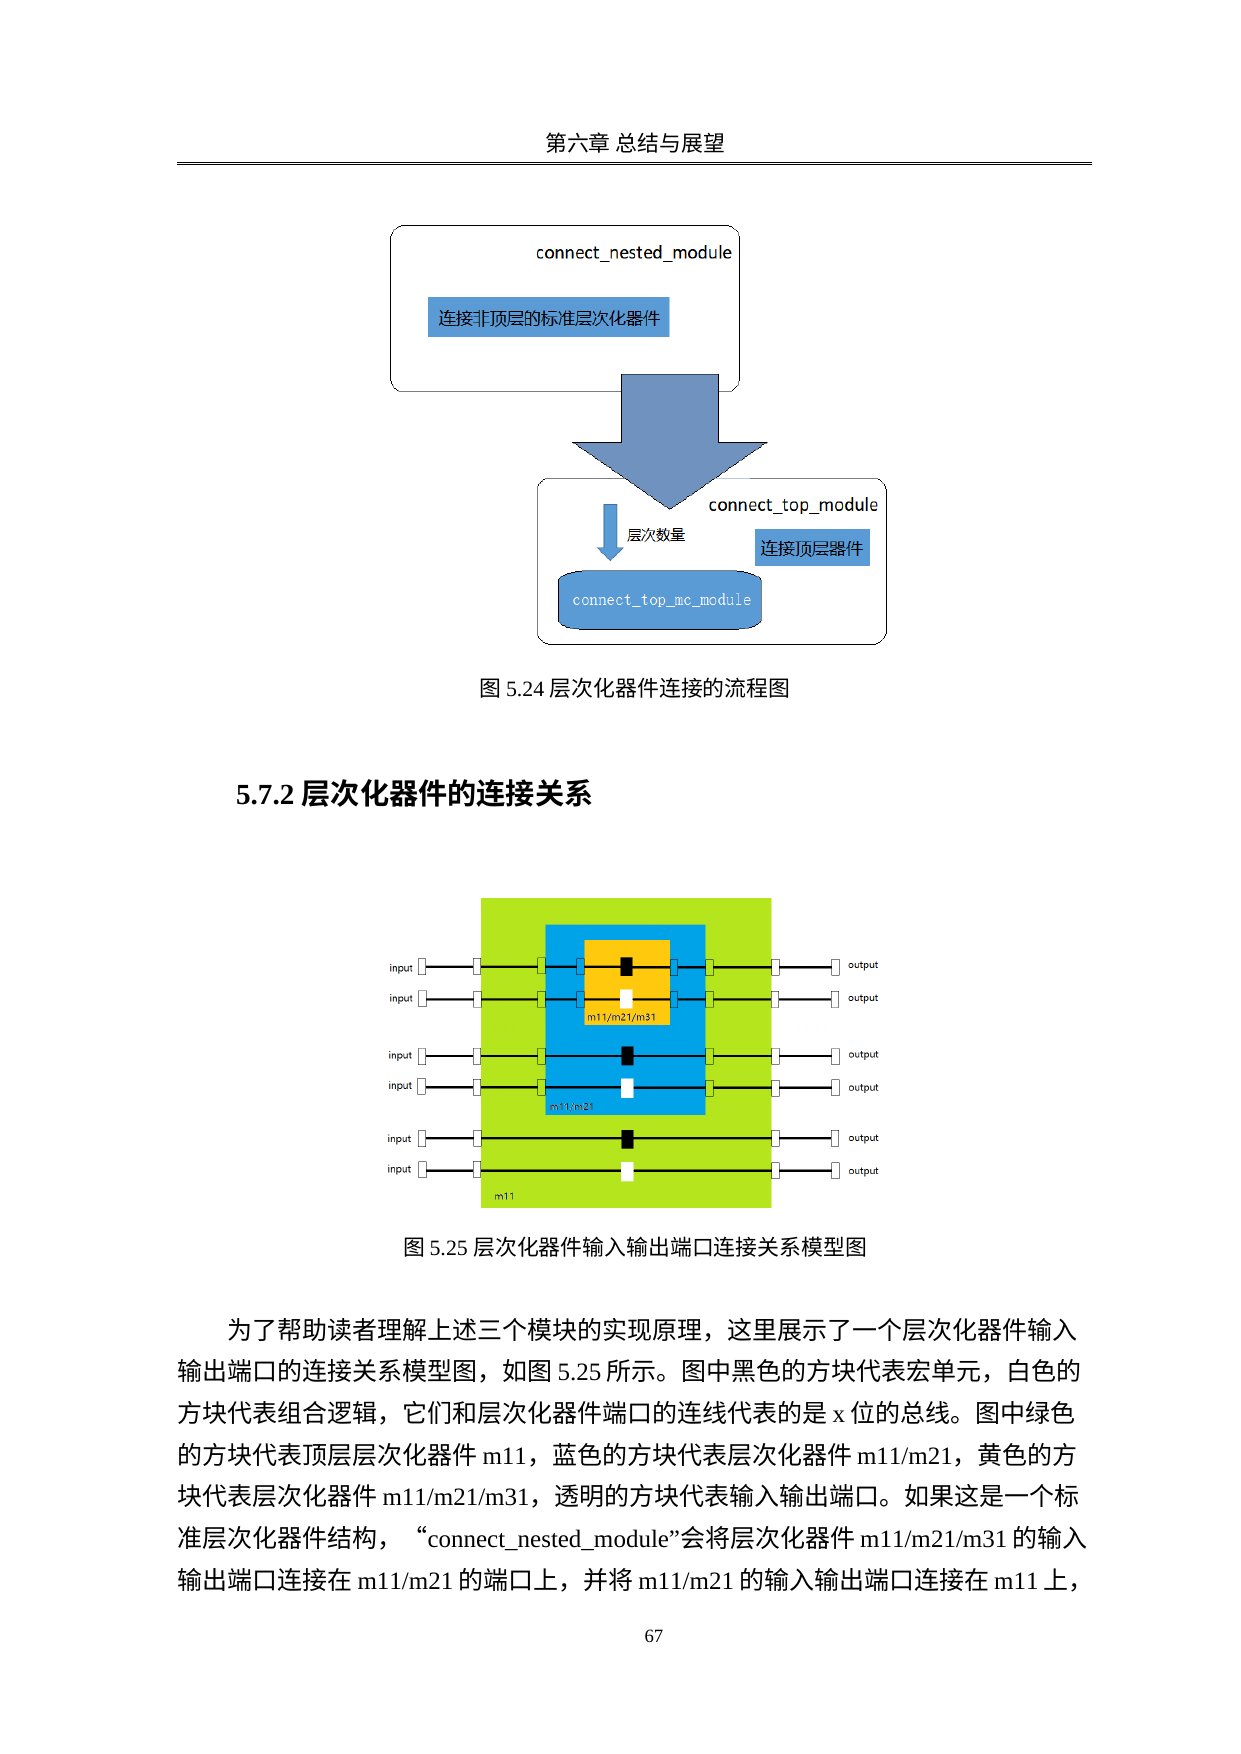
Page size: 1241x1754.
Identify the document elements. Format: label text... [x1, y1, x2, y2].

list 图5.25 层次化器件输入输出端口连接关系模型图 [177, 1222, 1092, 1264]
list 图5.24 层次化器件连接的流程图 [177, 663, 1092, 704]
picture [361, 866, 909, 1223]
subtitle 5.7.2 层次化器件的连接关系 [177, 771, 1092, 813]
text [177, 1306, 1092, 1597]
picture [370, 218, 900, 663]
